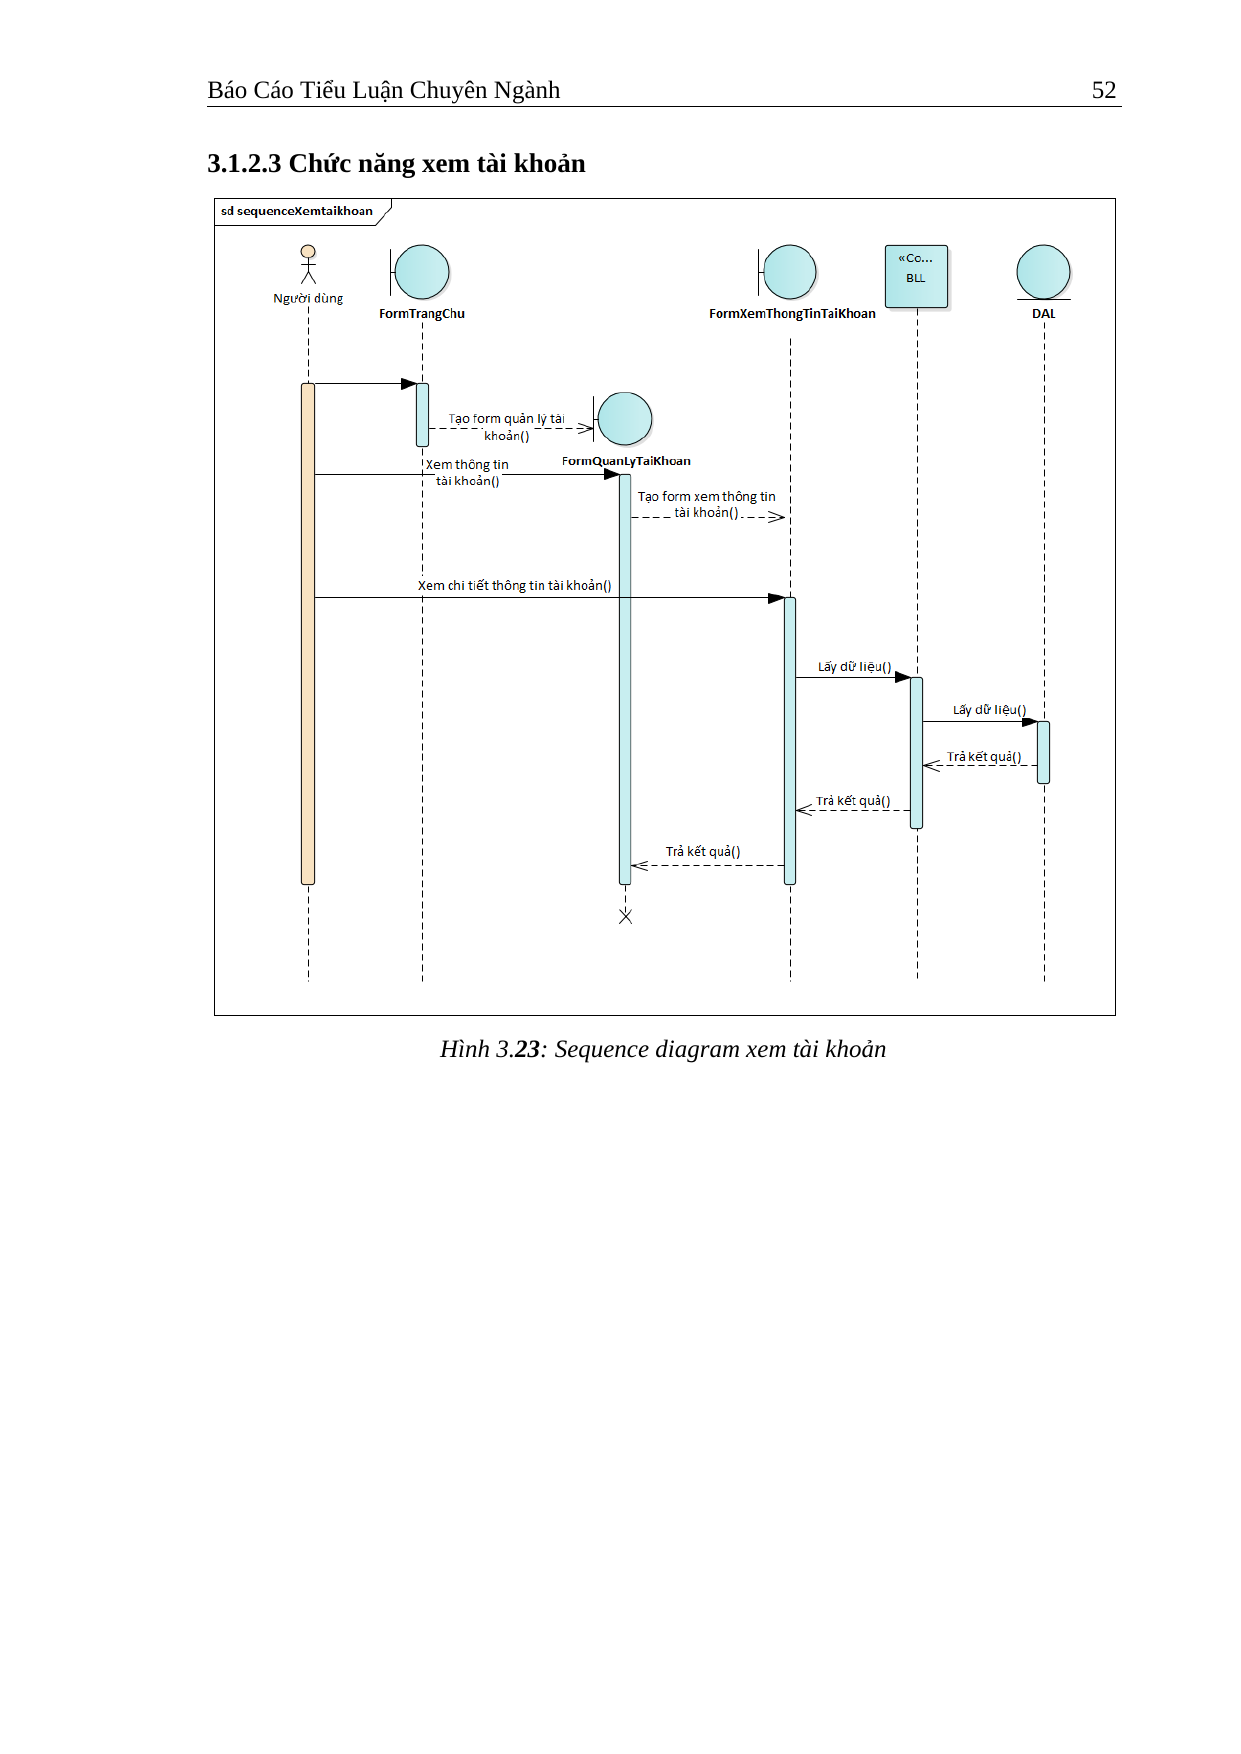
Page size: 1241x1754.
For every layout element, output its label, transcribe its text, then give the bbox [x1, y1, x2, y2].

subtitle 3.1.2.3 Chức năng xem tài khoản [207, 147, 1122, 178]
picture [207, 190, 1122, 1022]
